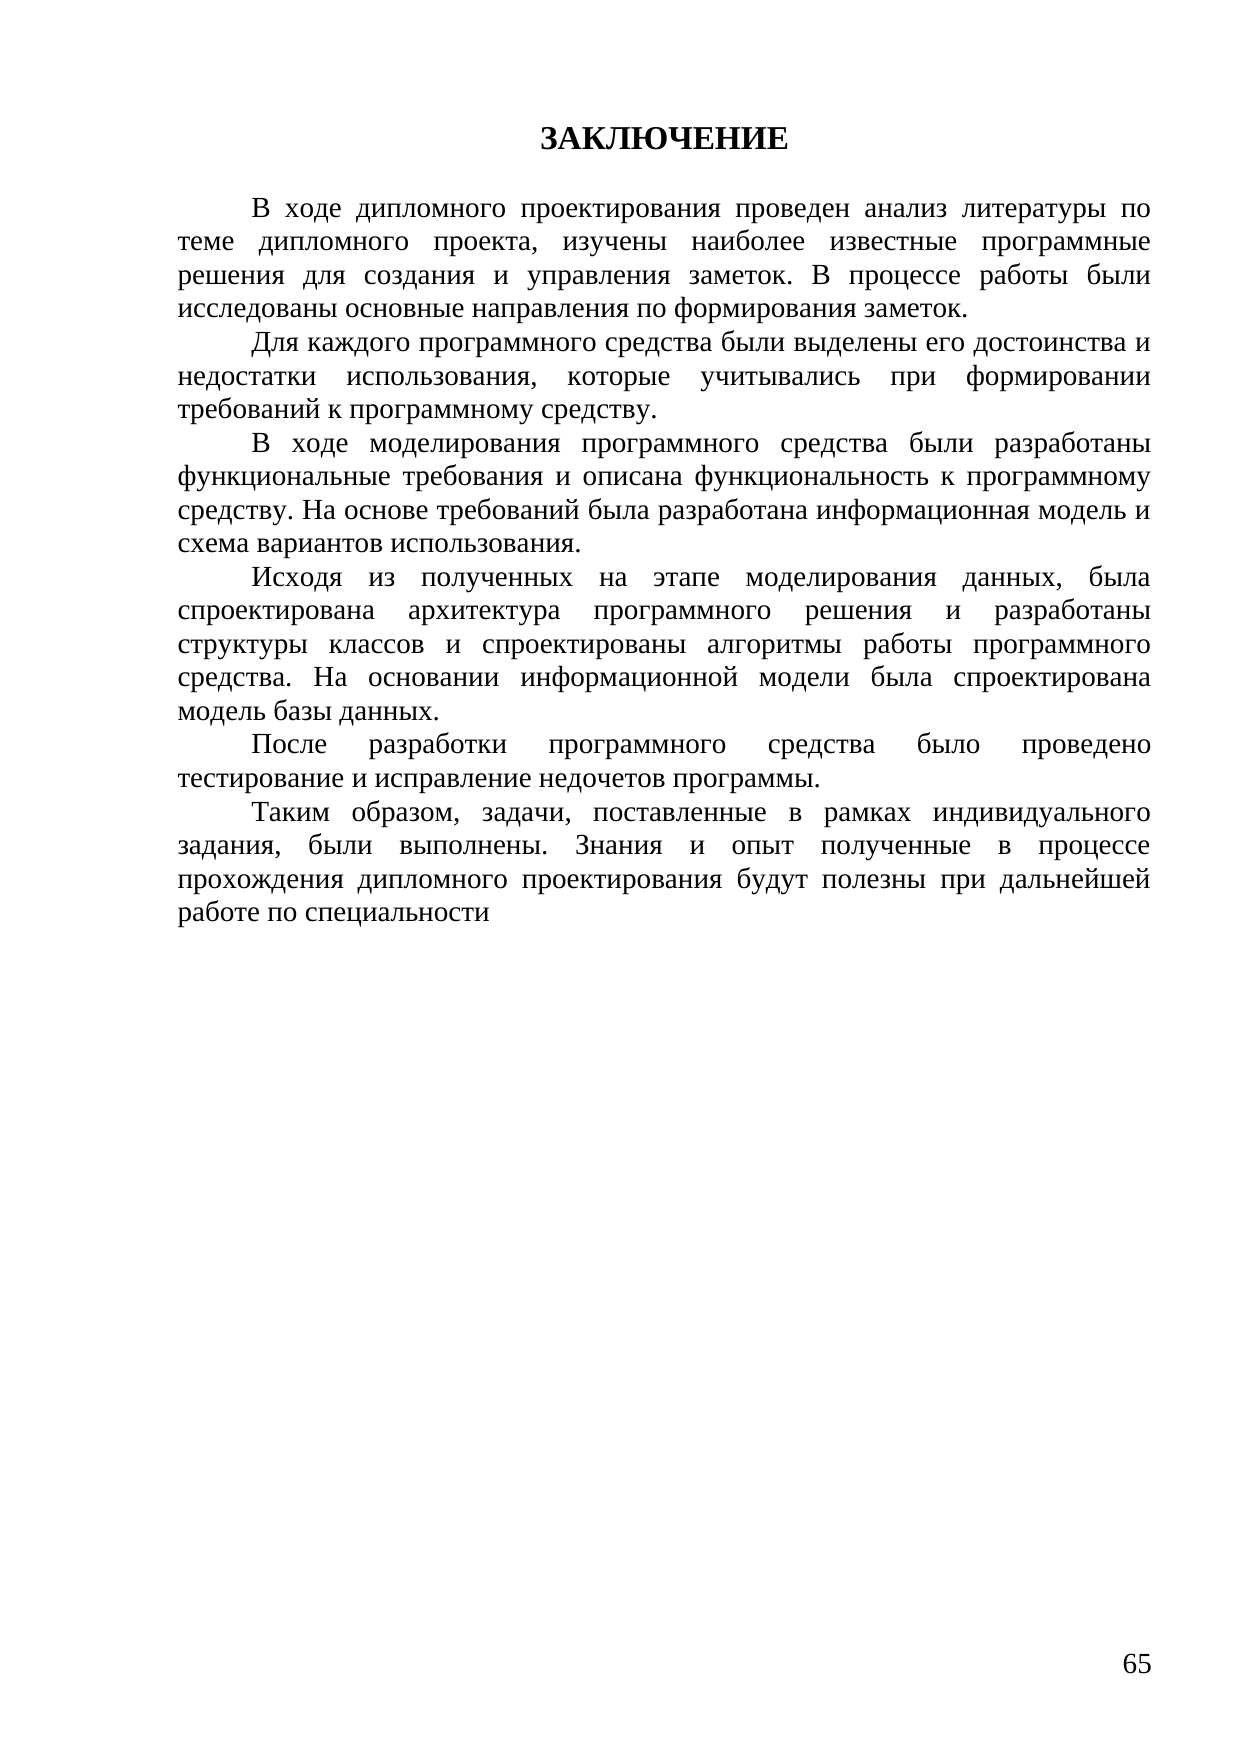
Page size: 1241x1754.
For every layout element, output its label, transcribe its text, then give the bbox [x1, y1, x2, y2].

text В ходе моделирования программного средства были разработаны функциональные требования и описана функциональность к программному средству. На основе требований была разработана информационная модель и схема вариантов использования. [177, 425, 1152, 559]
subtitle ЗАКЛЮЧЕНИЕ [177, 118, 1152, 156]
text Для каждого программного средства были выделены его достоинства и недостатки использования, которые учитывались при формировании требований к программному средству. [177, 324, 1152, 425]
text Исходя из полученных на этапе моделирования данных, была спроектирована архитектура программного решения и разработаны структуры классов и спроектированы алгоритмы работы программного средства. На основании информационной модели была спроектирована модель базы данных. [177, 559, 1152, 727]
text После разработки программного средства было проведено тестирование и исправление недочетов программы. [177, 727, 1152, 794]
text В ходе дипломного проектирования проведен анализ литературы по теме дипломного проекта, изучены наиболее известные программные решения для создания и управления заметок. В процессе работы были исследованы основные направления по формирования заметок. [177, 190, 1152, 324]
text Таким образом, задачи, поставленные в рамках индивидуального задания, были выполнены. Знания и опыт полученные в процессе прохождения дипломного проектирования будут полезны при дальнейшей работе по специальности [177, 794, 1152, 928]
